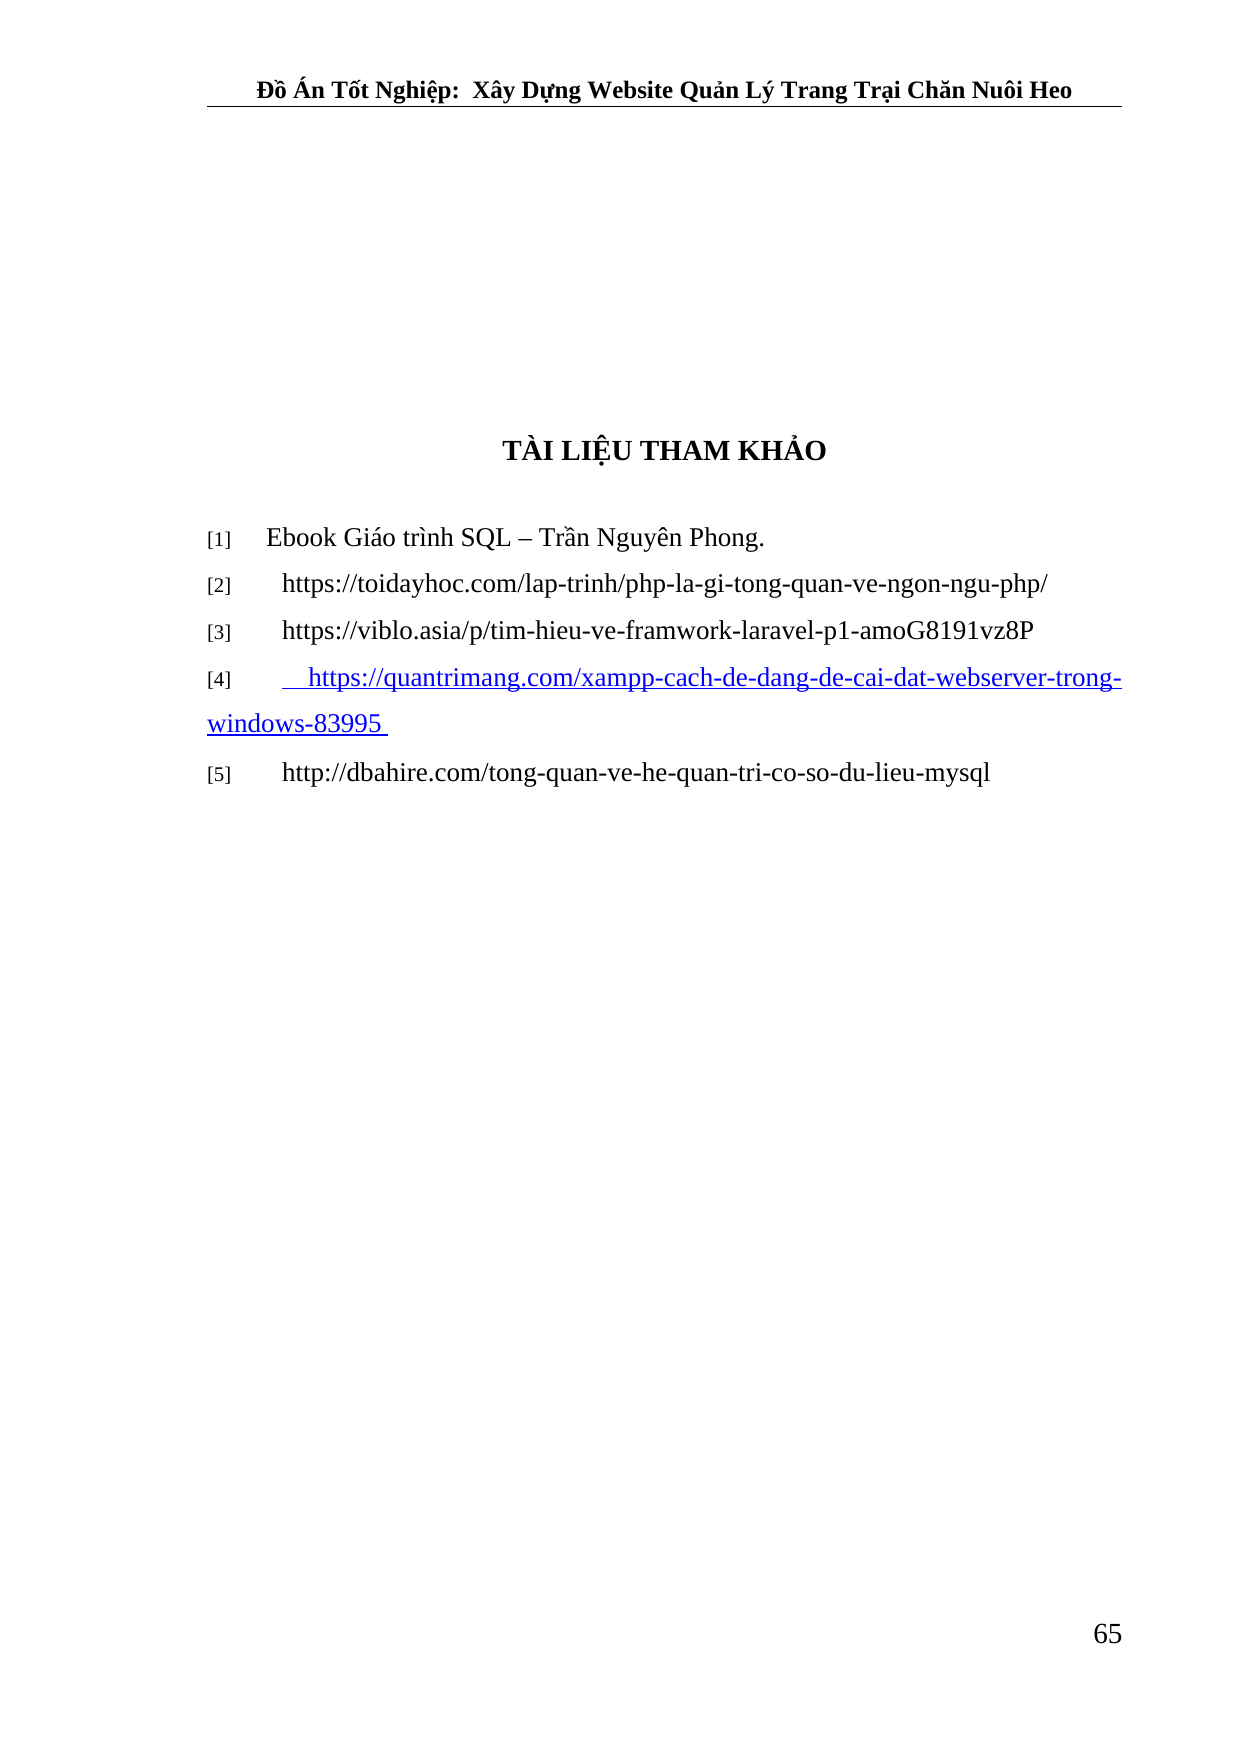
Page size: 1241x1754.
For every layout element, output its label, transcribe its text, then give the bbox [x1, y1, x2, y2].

list http://dbahire.com/tong-quan-ve-he-quan-tri-co-so-du-lieu-mysql [207, 754, 1122, 788]
list https://quantrimang.com/xampp-cach-de-dang-de-cai-dat-webserver-trong-windows-83995 [207, 661, 1122, 738]
list https://toidayhoc.com/lap-trinh/php-la-gi-tong-quan-ve-ngon-ngu-php/ [207, 567, 1122, 598]
list Ebook Giáo trình SQL – Trần Nguyên Phong. [207, 521, 1122, 552]
subtitle TÀI LIỆU THAM KHẢO [207, 433, 1122, 467]
list https://viblo.asia/p/tim-hieu-ve-framwork-laravel-p1-amoG8191vz8P [207, 614, 1122, 645]
